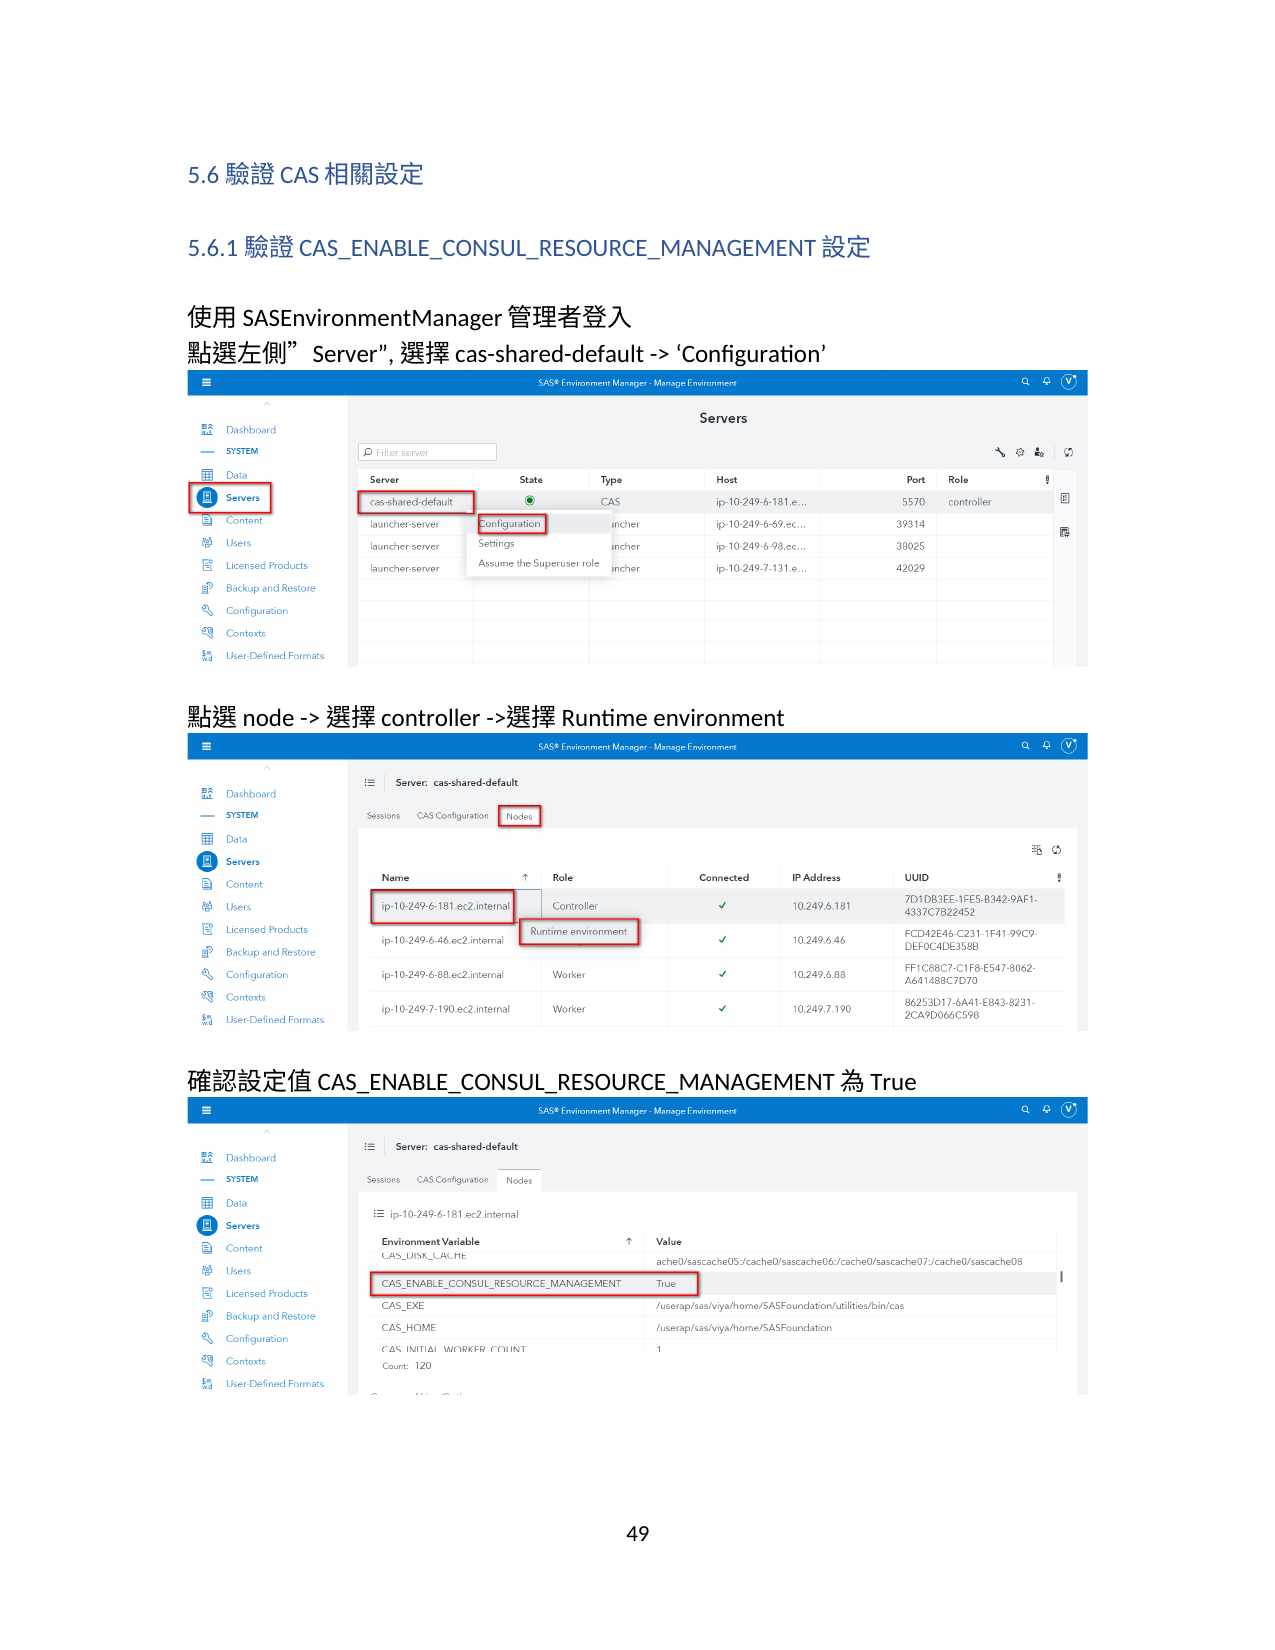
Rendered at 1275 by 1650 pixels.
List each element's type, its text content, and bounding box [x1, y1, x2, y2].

subtitle 5.6.1 驗證CAS_ENABLE_CONSUL_RESOURCE_MANAGEMENT設定 [187, 228, 1087, 264]
subtitle 驗證CAS相關設定 [187, 154, 1087, 190]
text 點選左側”Server”, 選擇cas-shared-default -> ‘Configuration’ [187, 334, 1087, 370]
picture [187, 370, 1088, 667]
text 確認設定值CAS_ENABLE_CONSUL_RESOURCE_MANAGEMENT為True [187, 1061, 1087, 1097]
text 點選node -> 選擇controller ->選擇Runtime environment [187, 697, 1087, 733]
picture [187, 1097, 1088, 1395]
picture [187, 733, 1088, 1031]
text 使用SASEnvironmentManager管理者登入 [187, 297, 1087, 334]
